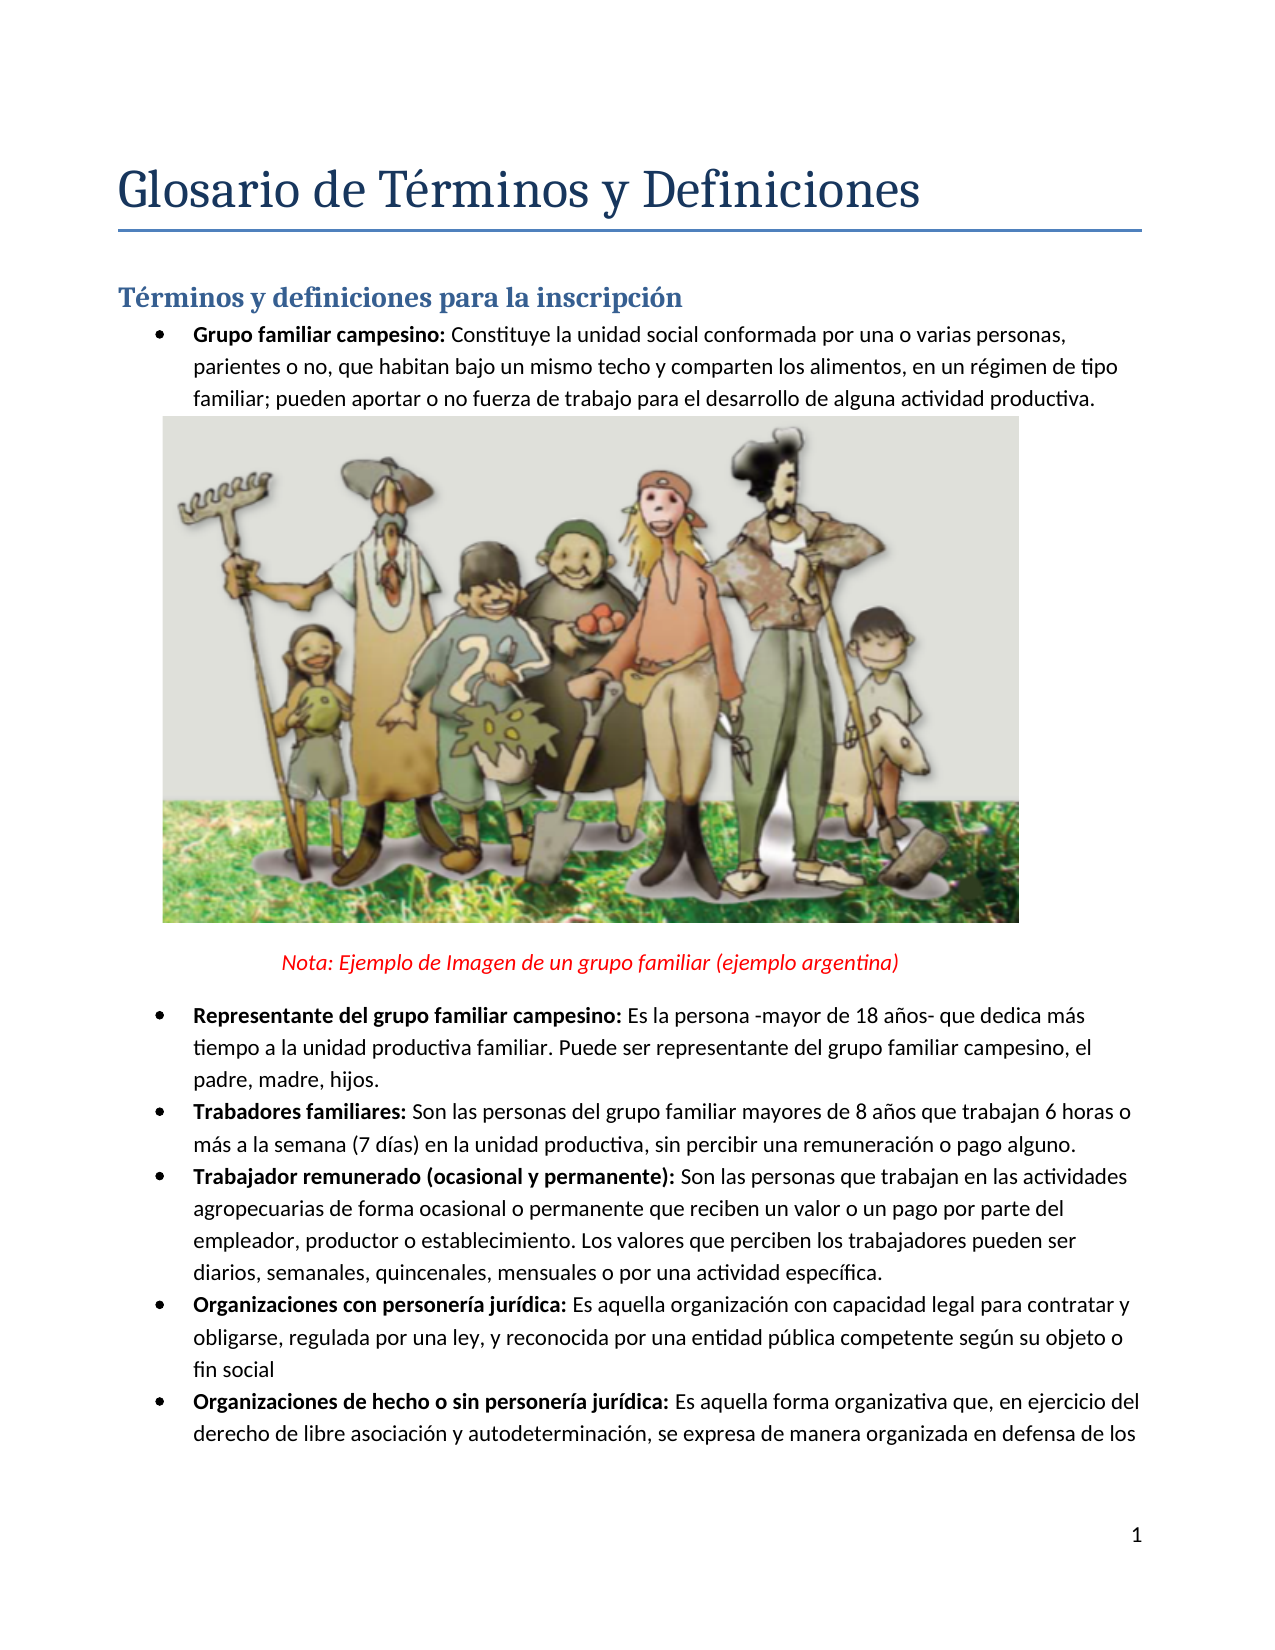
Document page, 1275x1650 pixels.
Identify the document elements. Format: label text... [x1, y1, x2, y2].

list Trabadores familiares: Son las personas del grupo familiar mayores de 8 años que trabajan 6 horas o más a la semana (7 días) en la unidad productiva, sin percibir una remuneración o pago alguno. [156, 1097, 1142, 1158]
list Trabajador remunerado (ocasional y permanente): Son las personas que trabajan en las actividades agropecuarias de forma ocasional o permanente que reciben un valor o un pago por parte del empleador, productor o establecimiento. Los valores que perciben los trabajadores pueden ser diarios, semanales, quincenales, mensuales o por una actividad específica. [156, 1162, 1142, 1286]
list Grupo familiar campesino: Constituye la unidad social conformada por una o varias personas, parientes o no, que habitan bajo un mismo techo y comparten los alimentos, en un régimen de tipo familiar; pueden aportar o no fuerza de trabajo para el desarrollo de alguna actividad productiva. [156, 320, 1142, 412]
text Nota: Ejemplo de Imagen de un grupo familiar (ejemplo argentina) [118, 948, 1063, 976]
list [156, 1387, 1142, 1447]
picture [162, 416, 1019, 923]
list Representante del grupo familiar campesino: Es la persona -mayor de 18 años- que dedica más tiempo a la unidad productiva familiar. Puede ser representante del grupo familiar campesino, el padre, madre, hijos. [156, 1001, 1142, 1093]
title Glosario de Términos y Definiciones [118, 159, 1142, 229]
subtitle Términos y definiciones para la inscripción [118, 282, 1142, 315]
list Organizaciones con personería jurídica: Es aquella organización con capacidad legal para contratar y obligarse, regulada por una ley, y reconocida por una entidad pública competente según su objeto o fin social [156, 1291, 1142, 1383]
